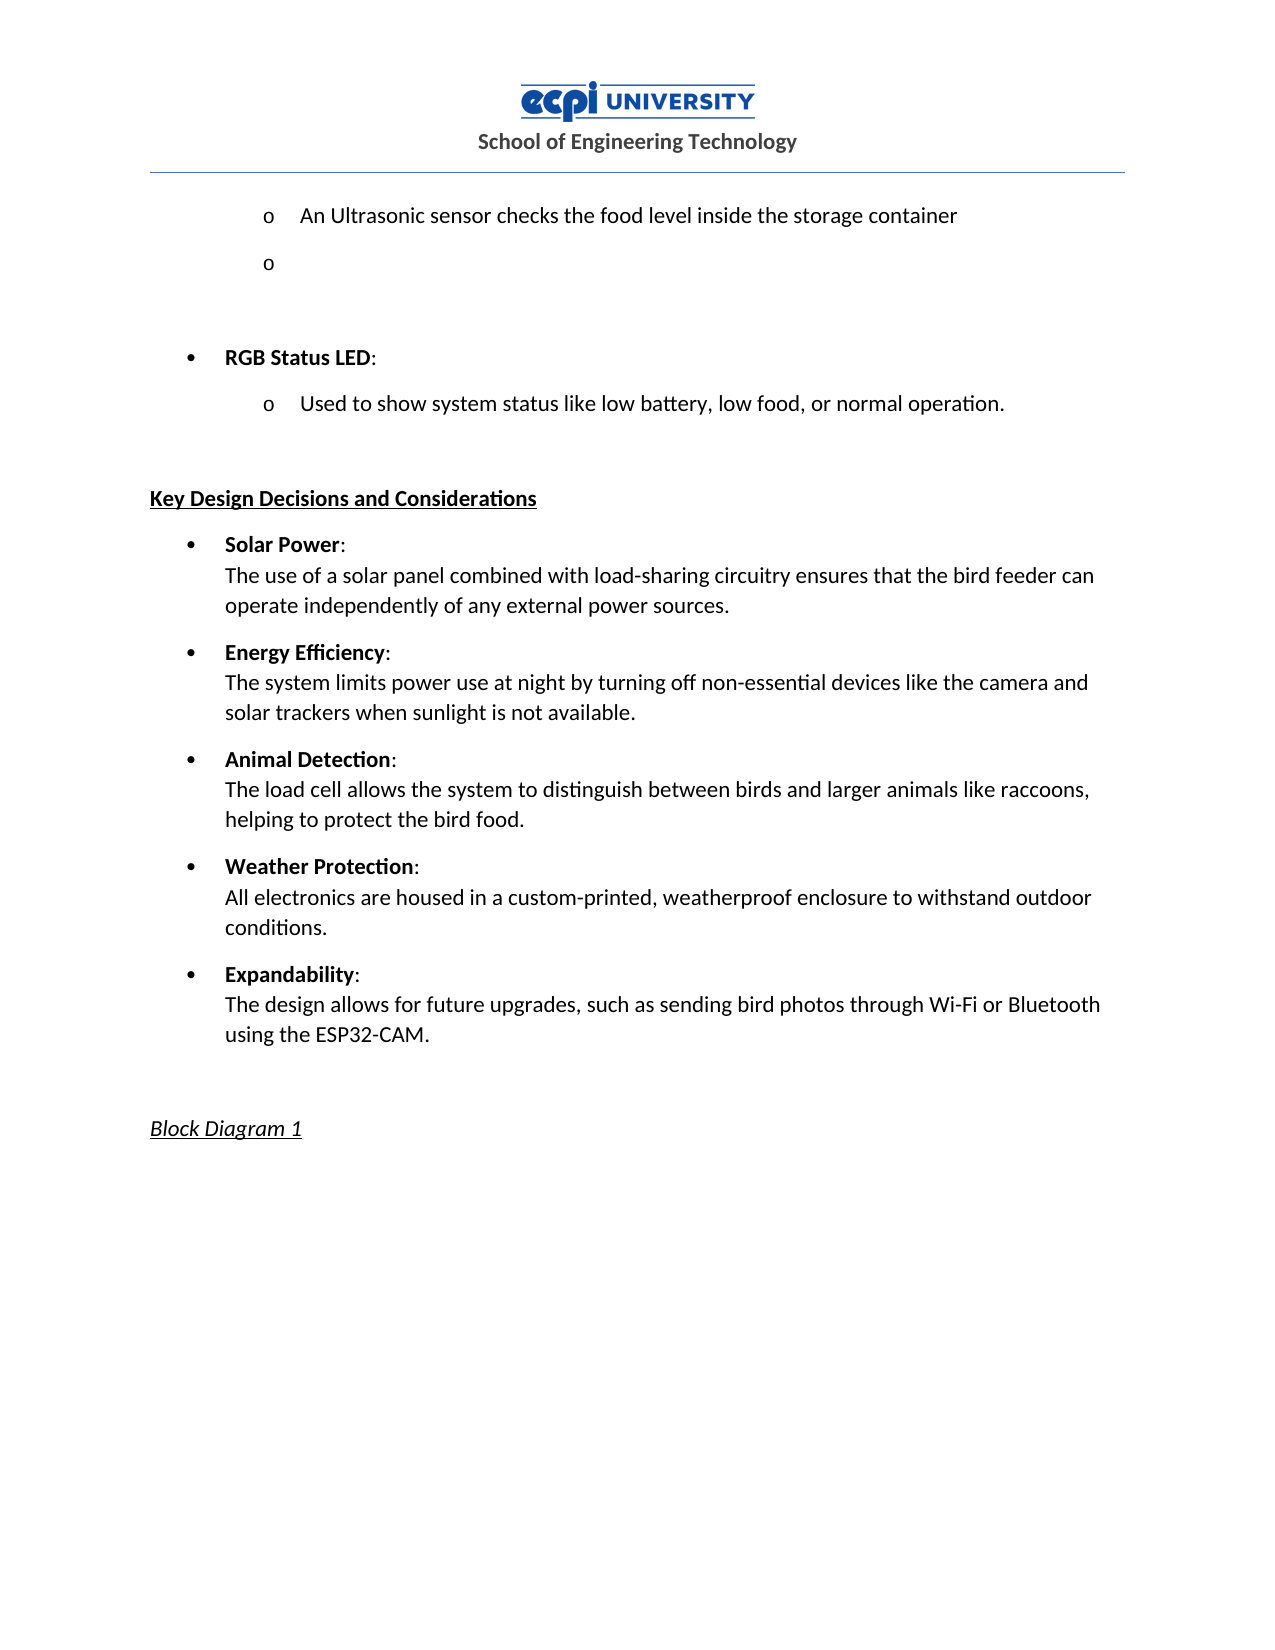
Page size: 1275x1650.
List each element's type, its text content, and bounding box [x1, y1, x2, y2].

list Animal Detection: The load cell allows the system to distinguish between birds and larger animals like raccoons, helping to protect the bird food. [187, 745, 1125, 834]
list Used to show system status like low battery, low food, or normal operation. [262, 389, 1125, 418]
text Block Diagram 1 [150, 1114, 1125, 1142]
list RGB Status LED: [187, 343, 1125, 371]
list Weather Protection: All electronics are housed in a custom-printed, weatherproof enclosure to withstand outdoor conditions. [187, 852, 1125, 941]
list Solar Power: The use of a solar panel combined with load-sharing circuitry ensures that the bird feeder can operate independently of any external power sources. [187, 531, 1125, 619]
list Energy Efficiency: The system limits power use at night by turning off non-essential devices like the camera and solar trackers when sunlight is not available. [187, 638, 1125, 726]
list An Ultrasonic sensor checks the food level inside the storage container [262, 201, 1125, 229]
text Key Design Decisions and Considerations [150, 484, 1125, 512]
list Expandability: The design allows for future upgrades, such as sending bird photos through Wi-Fi or Bluetooth using the ESP32-CAM. [187, 960, 1125, 1048]
picture [510, 75, 766, 128]
